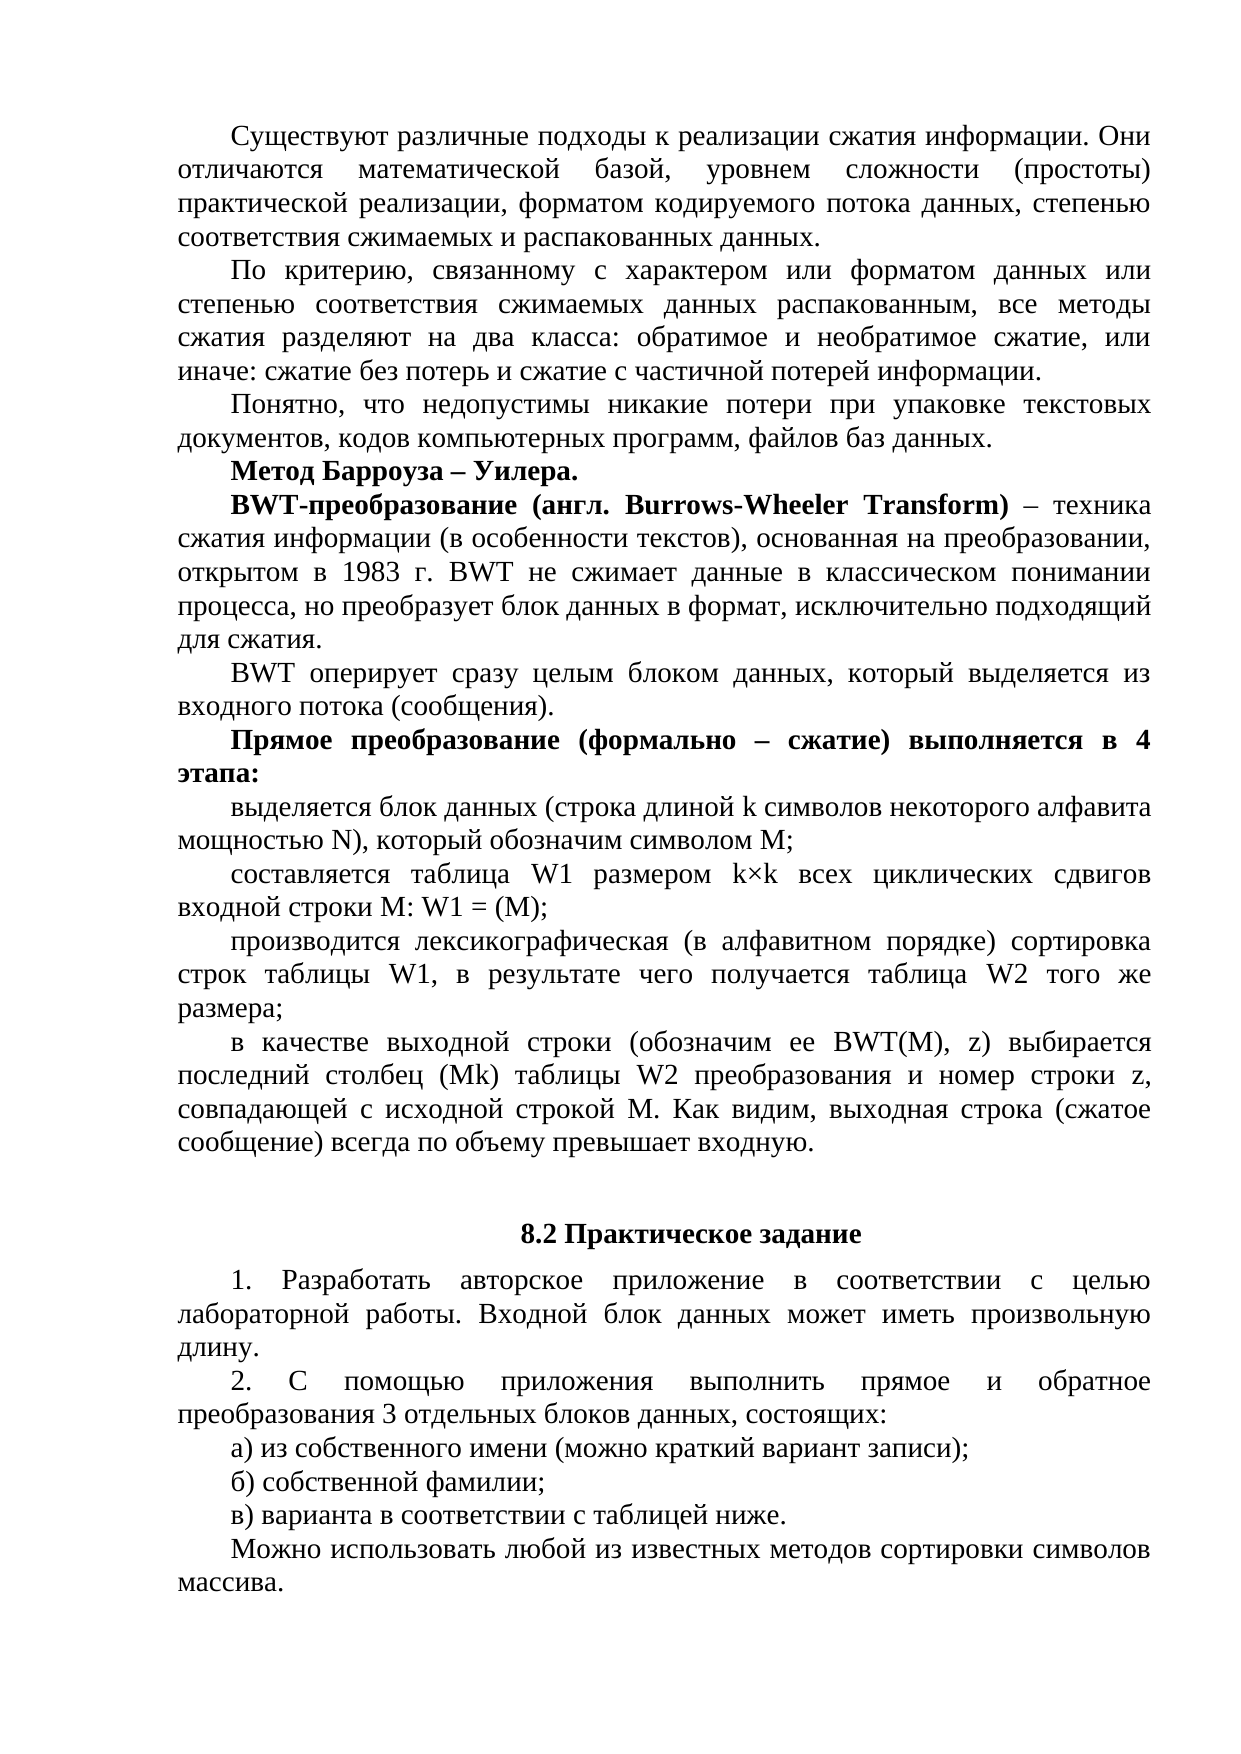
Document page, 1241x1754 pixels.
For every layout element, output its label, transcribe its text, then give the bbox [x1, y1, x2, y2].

text 1. Разработать авторское приложение в соответствии с целью лабораторной работы. Входной блок данных может иметь произвольную длину. [177, 1262, 1152, 1363]
text 8.2 Практическое задание [177, 1216, 1152, 1250]
text а) из собственного имени (можно краткий вариант записи); [177, 1430, 1152, 1464]
text б) собственной фамилии; [177, 1464, 1152, 1497]
text Метод Барроуза – Уилера. [177, 453, 1152, 487]
text Существуют различные подходы к реализации сжатия информации. Они отличаются математической базой, уровнем сложности (простоты) практической реализации, форматом кодируемого потока данных, степенью соответствия сжимаемых и распакованных данных. [177, 118, 1152, 252]
text Можно использовать любой из известных методов сортировки символов массива. [177, 1531, 1152, 1598]
text BWT оперирует сразу целым блоком данных, который выделяется из входного потока (сообщения). [177, 655, 1152, 722]
text в) варианта в соответствии с таблицей ниже. [177, 1497, 1152, 1531]
text BWT-преобразование (англ. Burrows-Wheeler Transform) – техника сжатия информации (в особенности текстов), основанная на преобразовании, открытом в 1983 г. BWT не сжимает данные в классическом понимании процесса, но преобразует блок данных в формат, исключительно подходящий для сжатия. [177, 487, 1152, 655]
text составляется таблица W1 размером k×k всех циклических сдвигов входной строки M: W1 = (M); [177, 856, 1152, 923]
text Прямое преобразование (формально – сжатие) выполняется в 4 этапа: [177, 722, 1152, 789]
text производится лексикографическая (в алфавитном порядке) сортировка строк таблицы W1, в результате чего получается таблица W2 того же размера; [177, 923, 1152, 1024]
text в качестве выходной строки (обозначим ее BWT(М), z) выбирается последний столбец (Мk) таблицы W2 преобразования и номер строки z, совпадающей с исходной строкой М. Как видим, выходная строка (сжатое сообщение) всегда по объему превышает входную. [177, 1024, 1152, 1158]
text выделяется блок данных (строка длиной k символов некоторого алфавита мощностью N), который обозначим символом М; [177, 789, 1152, 856]
text Понятно, что недопустимы никакие потери при упаковке текстовых документов, кодов компьютерных программ, файлов баз данных. [177, 386, 1152, 453]
text По критерию, связанному с характером или форматом данных или степенью соответствия сжимаемых данных распакованным, все методы сжатия разделяют на два класса: обратимое и необратимое сжатие, или иначе: сжатие без потерь и сжатие с частичной потерей информации. [177, 252, 1152, 386]
text 2. С помощью приложения выполнить прямое и обратное преобразования 3 отдельных блоков данных, состоящих: [177, 1363, 1152, 1430]
